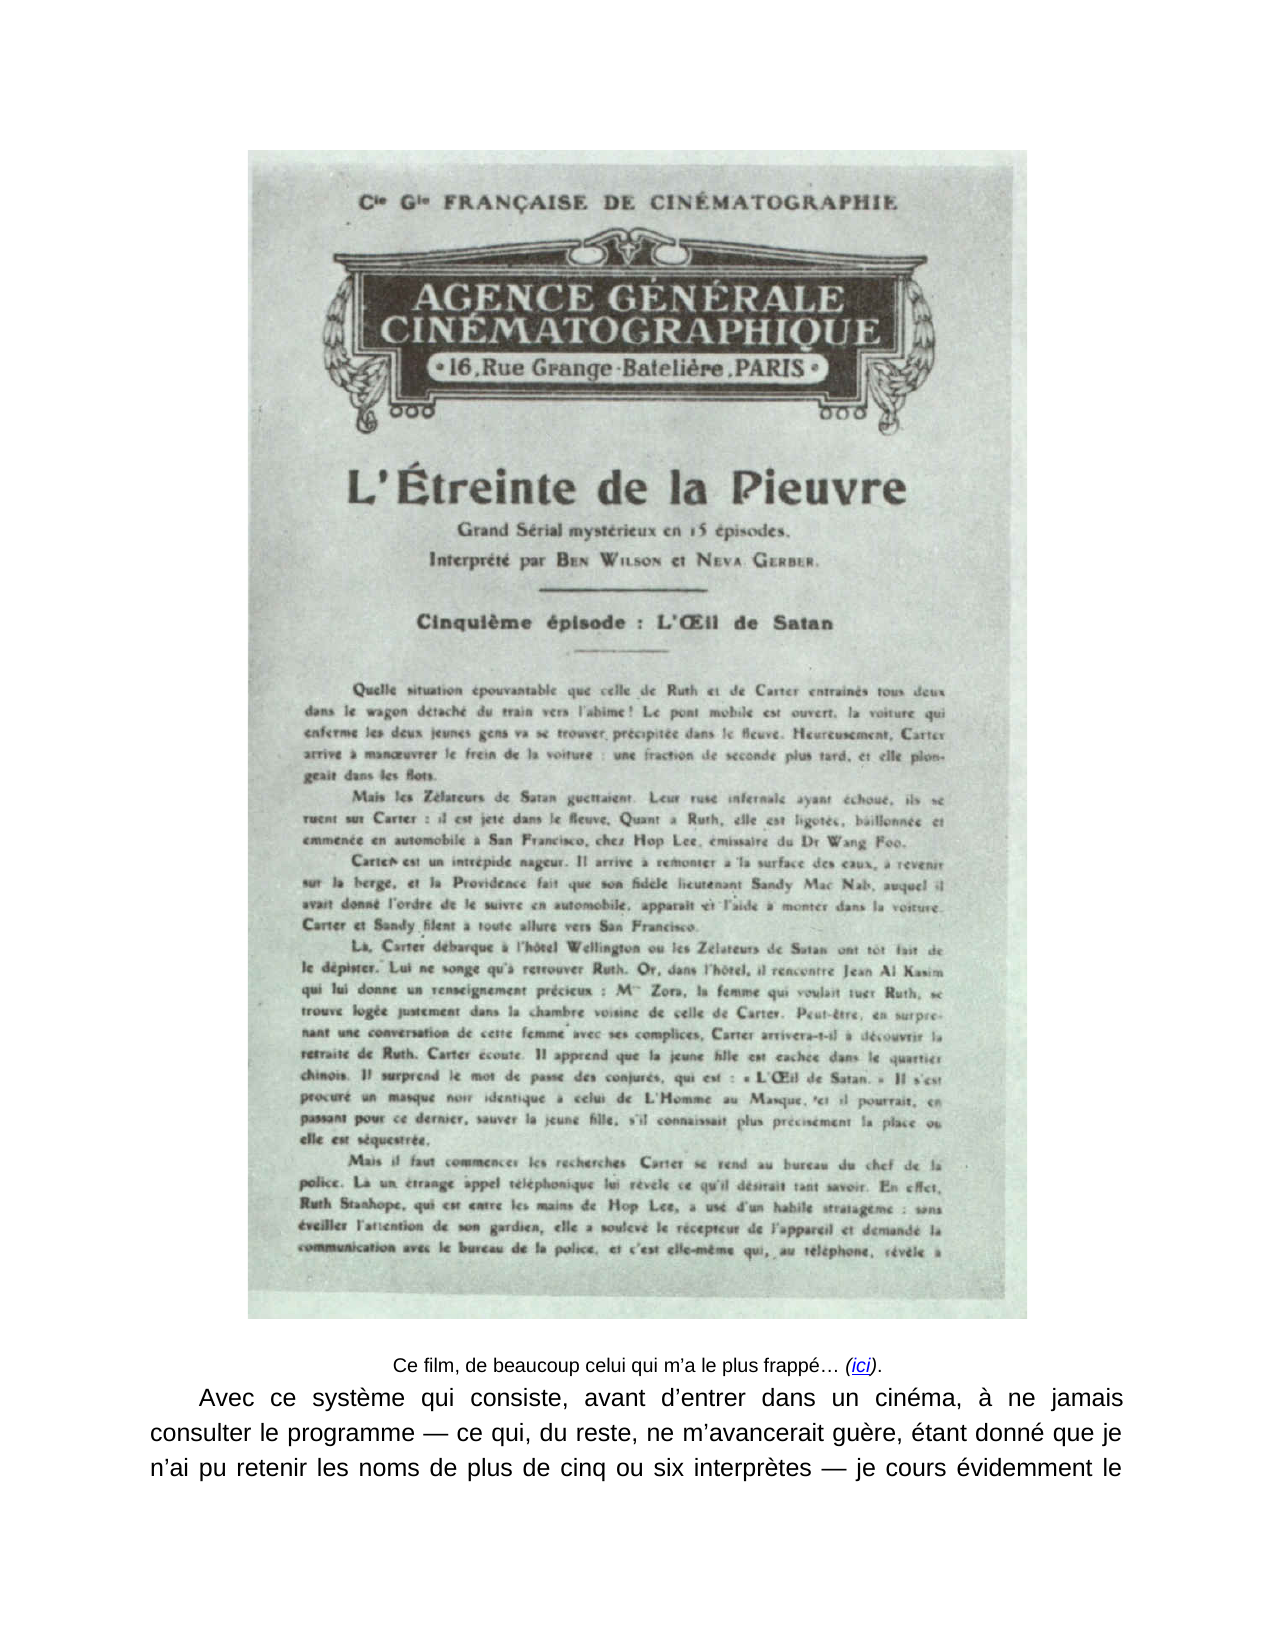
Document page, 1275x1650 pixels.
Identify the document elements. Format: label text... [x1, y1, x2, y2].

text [150, 1377, 1125, 1481]
text Ce film, de beaucoup celui qui m’a le plus frappé… (ici). [150, 1347, 1125, 1377]
picture [247, 150, 1028, 1319]
